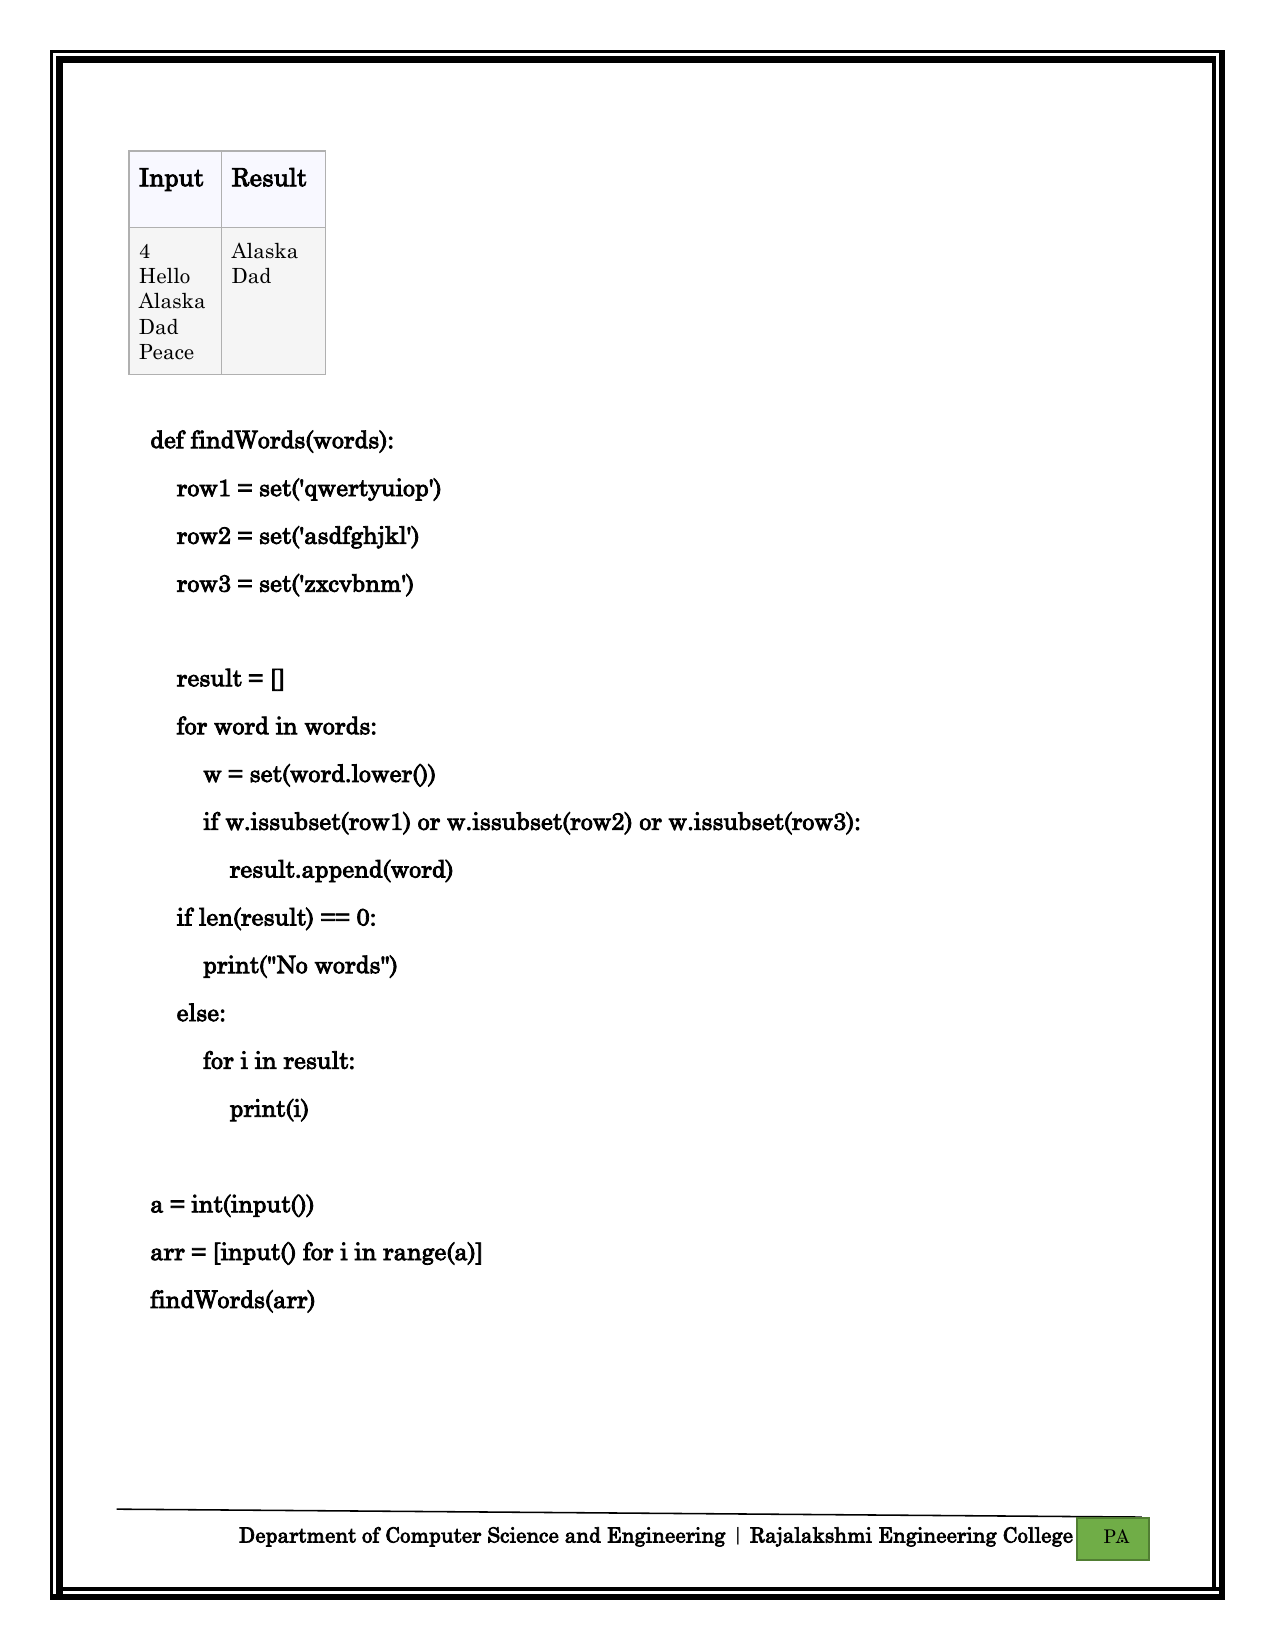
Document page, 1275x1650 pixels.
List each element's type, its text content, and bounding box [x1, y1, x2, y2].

text def findWords(words): [150, 424, 1125, 453]
text print(i) [150, 1093, 1125, 1122]
text if len(result) == 0: [150, 902, 1125, 931]
text arr = [input() for i in range(a)] [150, 1236, 1125, 1265]
text row2 = set('asdfghjkl') [150, 520, 1125, 549]
text for word in words: [150, 710, 1125, 739]
text findWords(arr) [150, 1284, 1125, 1313]
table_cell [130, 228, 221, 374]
text result.append(word) [150, 854, 1125, 883]
text for i in result: [150, 1045, 1125, 1074]
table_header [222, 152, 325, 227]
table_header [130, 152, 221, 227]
text print("No words") [150, 949, 1125, 978]
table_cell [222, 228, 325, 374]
text w = set(word.lower()) [150, 758, 1125, 787]
text a = int(input()) [150, 1188, 1125, 1217]
text if w.issubset(row1) or w.issubset(row2) or w.issubset(row3): [150, 806, 1125, 835]
text row1 = set('qwertyuiop') [150, 472, 1125, 501]
text else: [150, 997, 1125, 1026]
text row3 = set('zxcvbnm') [150, 568, 1125, 597]
text result = [] [150, 663, 1125, 691]
